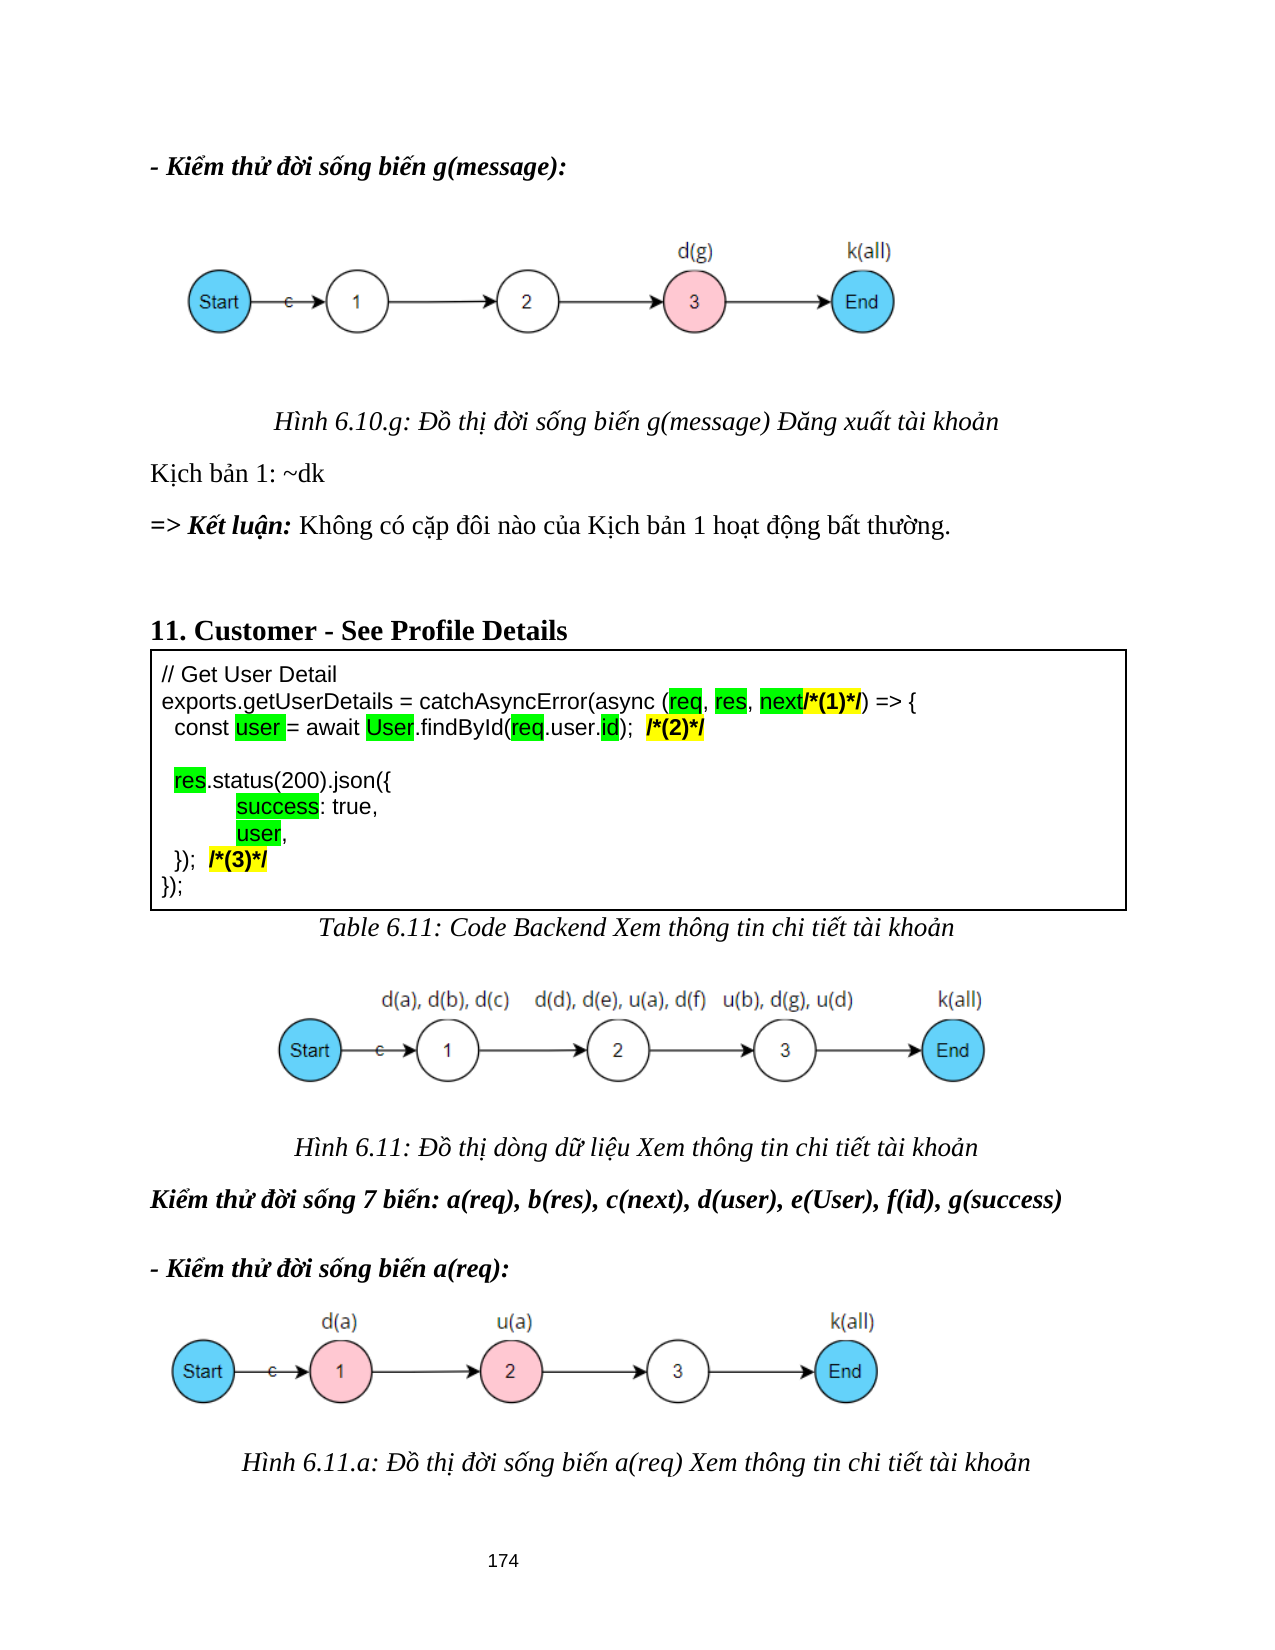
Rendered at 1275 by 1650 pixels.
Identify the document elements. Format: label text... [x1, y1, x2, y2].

subtitle - Kiểm thử đời sống biến a(req): [150, 1252, 1125, 1284]
text Kiểm thử đời sống 7 biến: a(req), b(res), c(next), d(user), e(User), f(id), g(success) [150, 1183, 1125, 1214]
text Kịch bản 1: ~dk [150, 457, 1125, 488]
picture [150, 1296, 903, 1426]
picture [259, 963, 1016, 1111]
text Hình 6.11: Đồ thị dòng dữ liệu Xem thông tin chi tiết tài khoản [150, 1131, 1125, 1163]
text Hình 6.11.a: Đồ thị đời sống biến a(req) Xem thông tin chi tiết tài khoản [150, 1446, 1125, 1477]
text Hình 6.10.g: Đồ thị đời sống biến g(message) Đăng xuất tài khoản [150, 405, 1125, 436]
subtitle - Kiểm thử đời sống biến g(message): [150, 150, 1125, 181]
text => Kết luận: Không có cặp đôi nào của Kịch bản 1 hoạt động bất thường. [150, 509, 1125, 540]
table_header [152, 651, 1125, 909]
subtitle 11. Customer - See Profile Details [150, 613, 1125, 646]
picture [150, 194, 936, 384]
text Table 6.11: Code Backend Xem thông tin chi tiết tài khoản [150, 911, 1125, 942]
